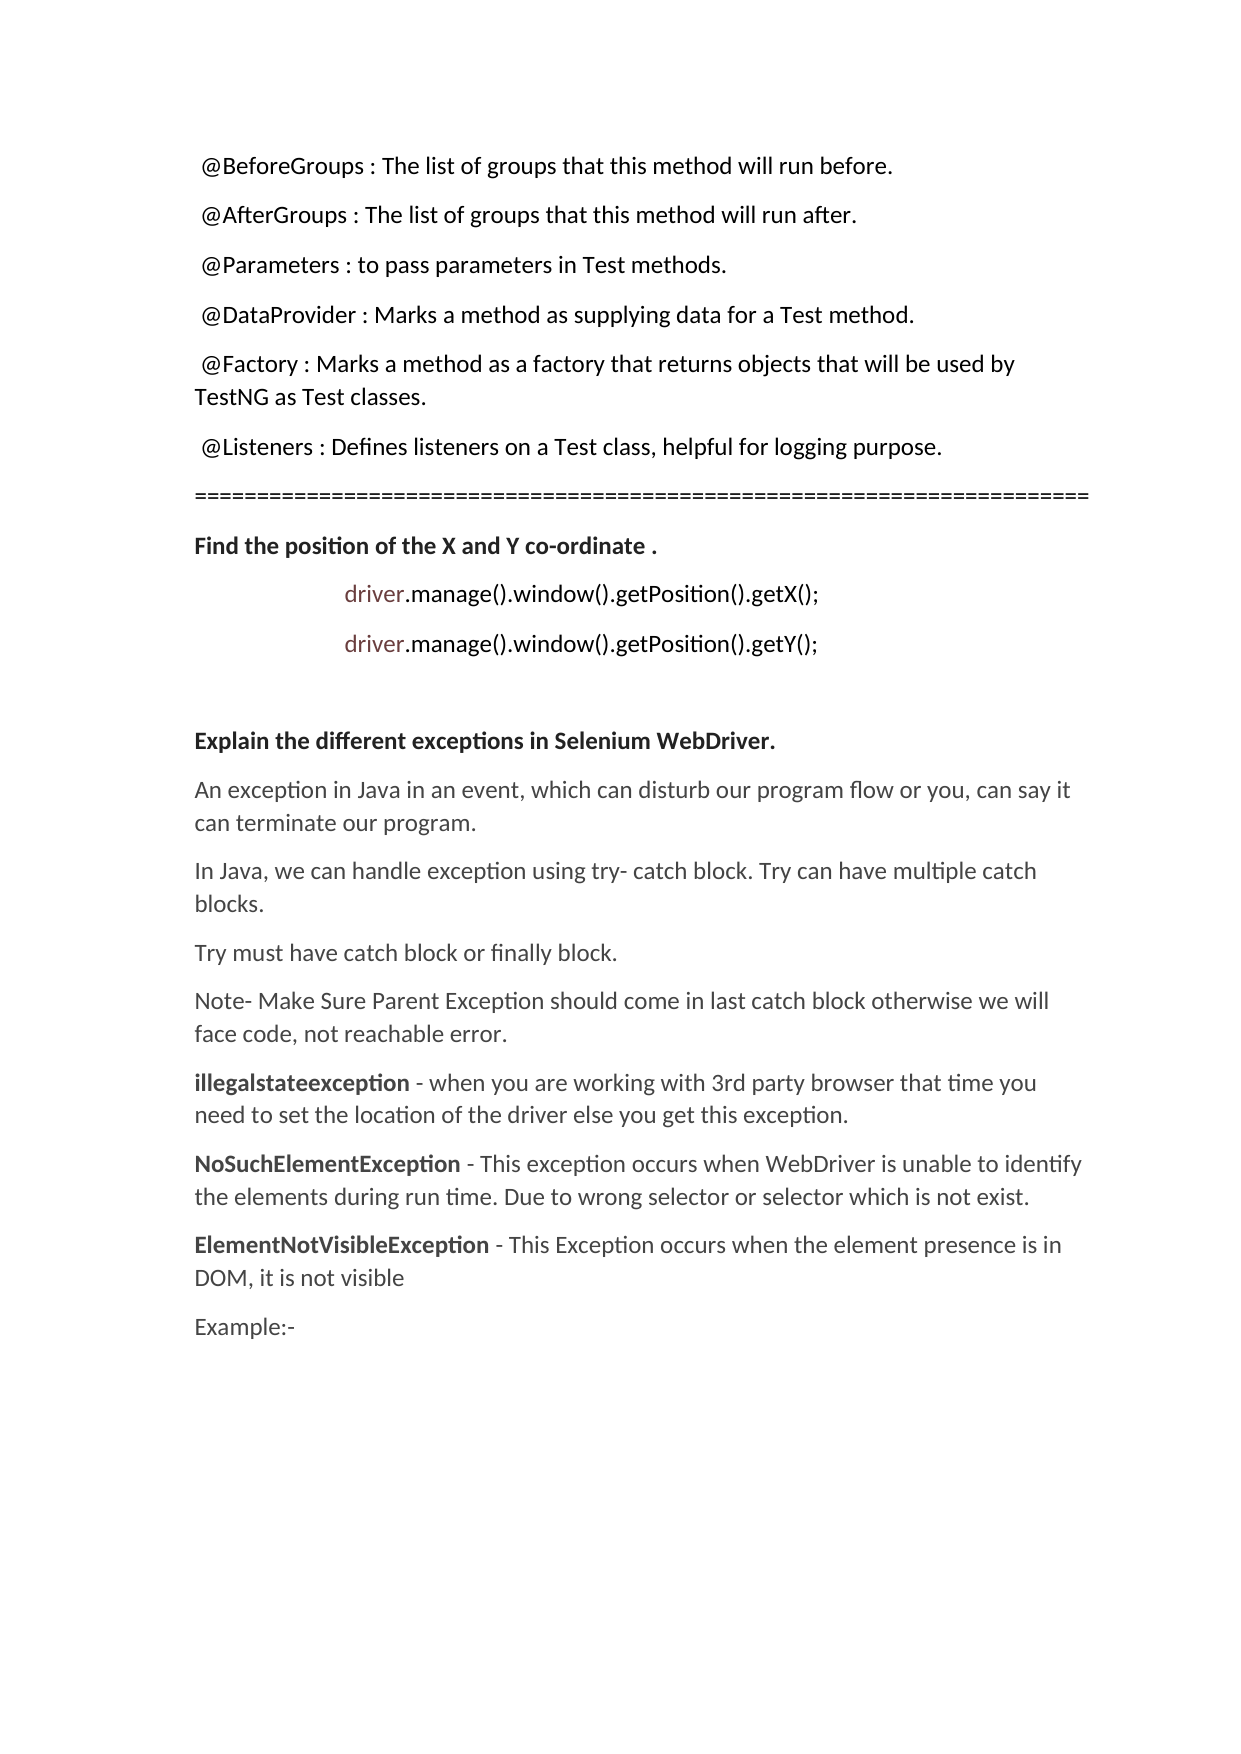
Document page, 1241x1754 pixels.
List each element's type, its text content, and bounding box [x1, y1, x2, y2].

text @AfterGroups : The list of groups that this method will run after. [194, 199, 1094, 230]
text @BeforeGroups : The list of groups that this method will run before. [194, 150, 1094, 181]
text Find the position of the X and Y co-ordinate . [194, 530, 1094, 561]
text driver.manage().window().getPosition().getX(); [269, 578, 1094, 609]
text NoSuchElementException - This exception occurs when WebDriver is unable to identify the elements during run time. Due to wrong selector or selector which is not exist. [194, 1148, 1094, 1212]
text In Java, we can handle exception using try- catch block. Try can have multiple catch blocks. [194, 855, 1094, 919]
text Explain the different exceptions in Selenium WebDriver. [194, 725, 1094, 756]
text @Listeners : Defines listeners on a Test class, helpful for logging purpose. [194, 431, 1094, 461]
text @DataProvider : Marks a method as supplying data for a Test method. [194, 299, 1094, 329]
text Note- Make Sure Parent Exception should come in last catch block otherwise we will face code, not reachable error. [194, 985, 1094, 1049]
text driver.manage().window().getPosition().getY(); [194, 628, 1094, 659]
text Try must have catch block or finally block. [194, 937, 1094, 967]
text @Parameters : to pass parameters in Test methods. [194, 249, 1094, 280]
text @Factory : Marks a method as a factory that returns objects that will be used by TestNG as Test classes. [194, 348, 1094, 412]
text illegalstateexception - when you are working with 3rd party browser that time you need to set the location of the driver else you get this exception. [194, 1067, 1094, 1130]
text ======================================================================== [194, 480, 1094, 511]
text An exception in Java in an event, which can disturb our program flow or you, can say it can terminate our program. [194, 774, 1094, 837]
text ElementNotVisibleException - This Exception occurs when the element presence is in DOM, it is not visible [194, 1229, 1094, 1293]
text Example:- [194, 1311, 1094, 1342]
